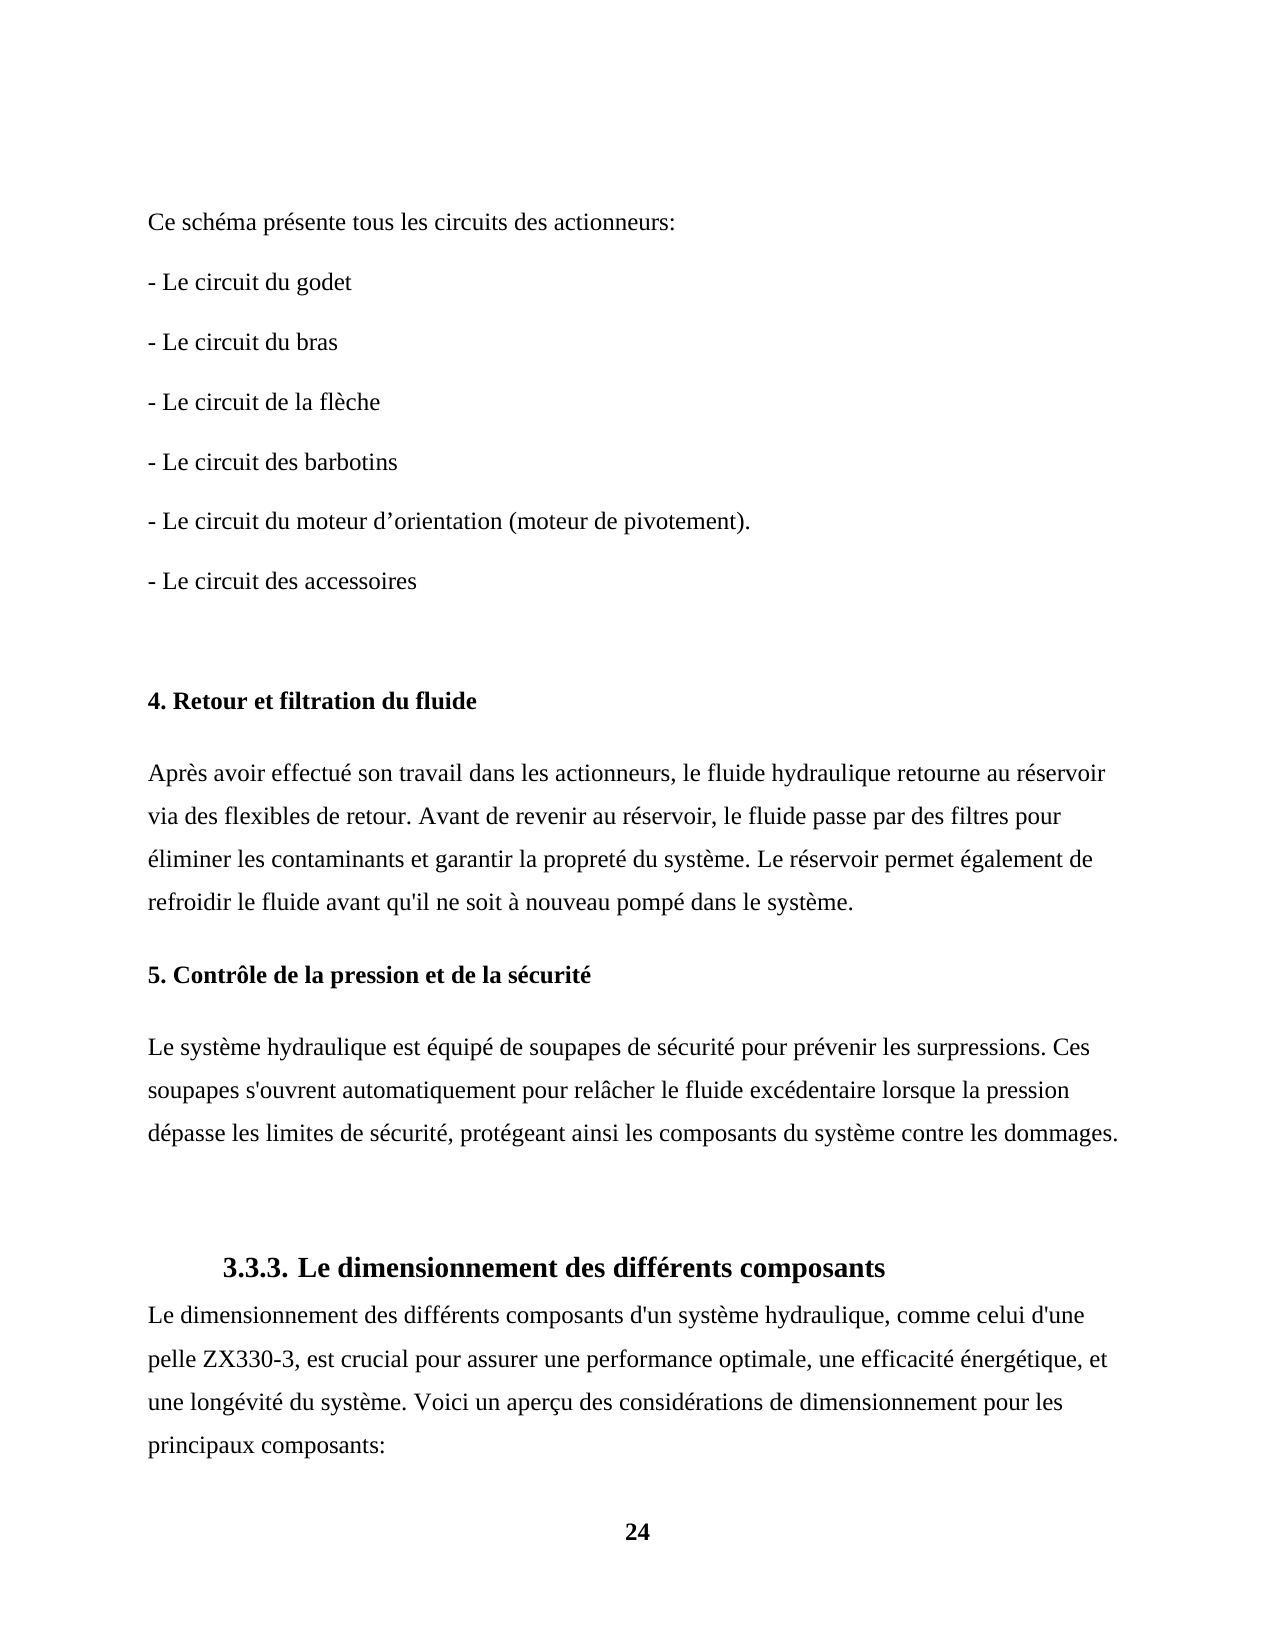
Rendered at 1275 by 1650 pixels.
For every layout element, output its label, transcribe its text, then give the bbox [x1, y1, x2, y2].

text 4. Retour et filtration du fluide [148, 686, 1127, 714]
text - Le circuit des barbotins [148, 447, 1127, 475]
subtitle Le dimensionnement des différents composants [223, 1250, 1127, 1284]
text Le dimensionnement des différents composants d'un système hydraulique, comme celui d'une pelle ZX330-3, est crucial pour assurer une performance optimale, une efficacité énergétique, et une longévité du système. Voici un aperçu des considérations de dimensionnement pour les principaux composants: [148, 1301, 1127, 1459]
text - Le circuit du moteur d’orientation (moteur de pivotement). [148, 506, 1127, 535]
text Le système hydraulique est équipé de soupapes de sécurité pour prévenir les surpressions. Ces soupapes s'ouvrent automatiquement pour relâcher le fluide excédentaire lorsque la pression dépasse les limites de sécurité, protégeant ainsi les composants du système contre les dommages. [148, 1032, 1127, 1147]
text 5. Contrôle de la pression et de la sécurité [148, 960, 1127, 988]
text Après avoir effectué son travail dans les actionneurs, le fluide hydraulique retourne au réservoir via des flexibles de retour. Avant de revenir au réservoir, le fluide passe par des filtres pour éliminer les contaminants et garantir la propreté du système. Le réservoir permet également de refroidir le fluide avant qu'il ne soit à nouveau pompé dans le système. [148, 758, 1127, 916]
text Ce schéma présente tous les circuits des actionneurs: [148, 207, 1127, 236]
text - Le circuit du godet [148, 267, 1127, 296]
text - Le circuit des accessoires [148, 566, 1127, 595]
text - Le circuit de la flèche [148, 387, 1127, 416]
text - Le circuit du bras [148, 327, 1127, 356]
